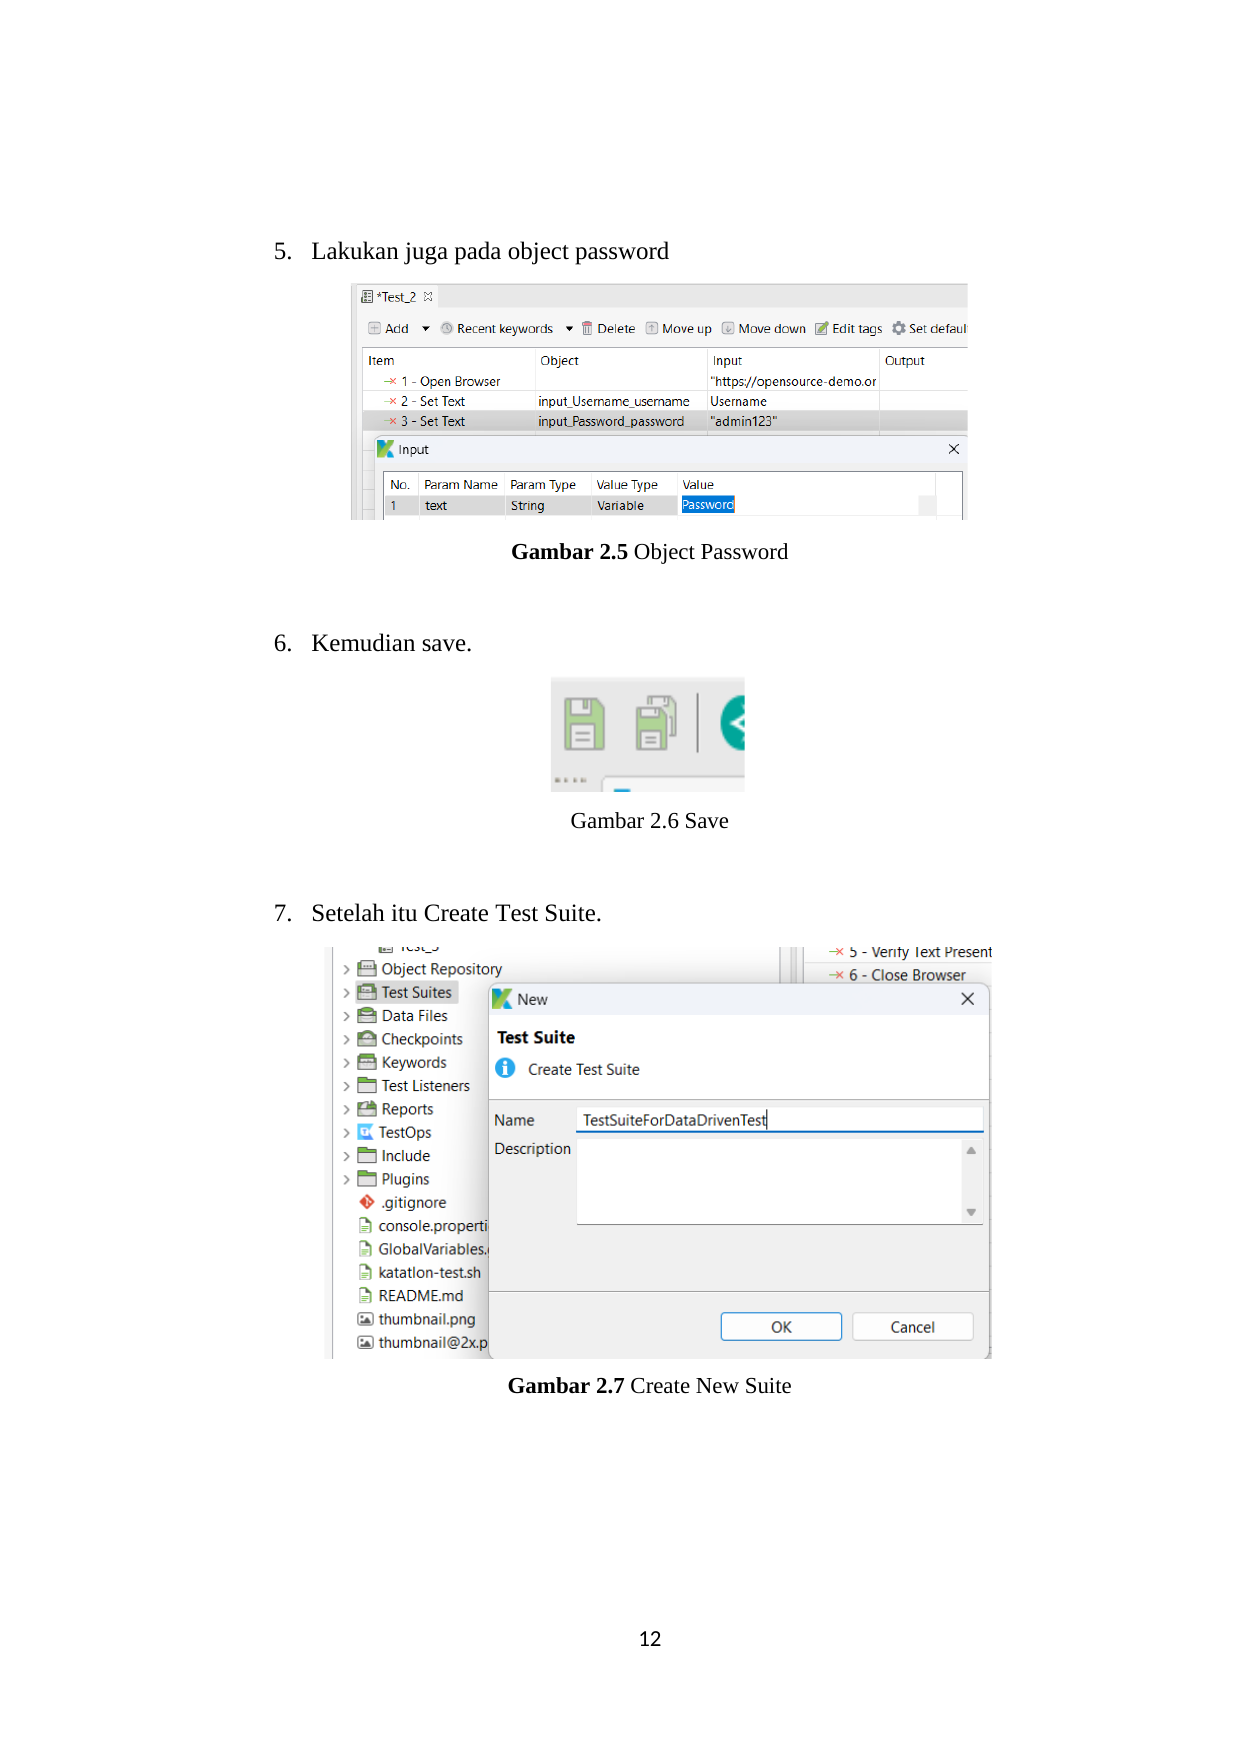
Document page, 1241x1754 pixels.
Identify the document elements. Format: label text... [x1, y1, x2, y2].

list Kemudian save. [274, 628, 1063, 657]
picture [324, 947, 992, 1359]
text Gambar 2.5 Object Password [236, 538, 1063, 564]
text Gambar 2. Save [236, 807, 1063, 834]
picture [350, 283, 968, 520]
list Setelah itu Create Test Suite. [274, 898, 1063, 926]
text Gambar 2.7 Create New Suite [236, 1372, 1063, 1398]
picture [550, 671, 745, 792]
list Lakukan juga pada object password [274, 236, 1063, 265]
